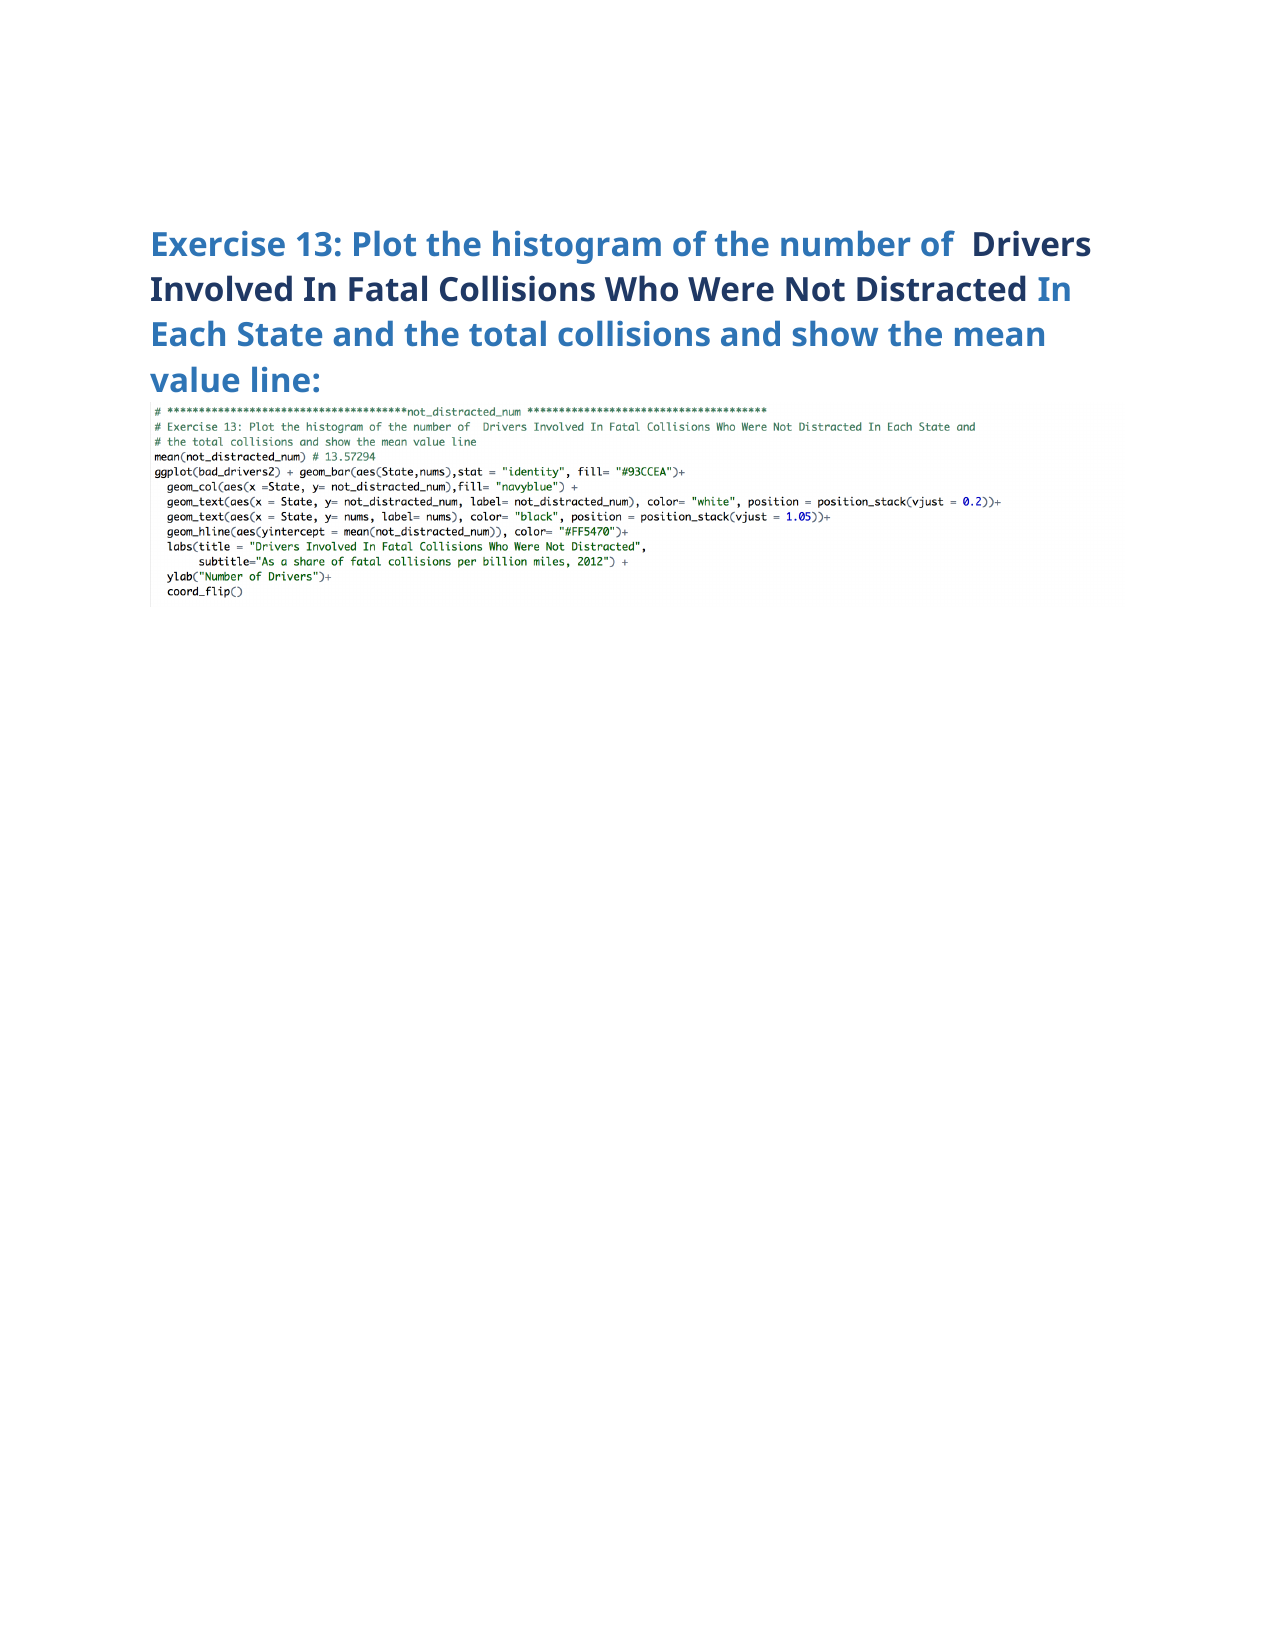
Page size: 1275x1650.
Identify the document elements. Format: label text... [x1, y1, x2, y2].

subtitle Exercise 13: Plot the histogram of the number of Drivers Involved In Fatal Collisions Who Were Not Distracted In Each State and the total collisions and show the mean value line: [150, 220, 1125, 402]
picture [150, 402, 1125, 607]
